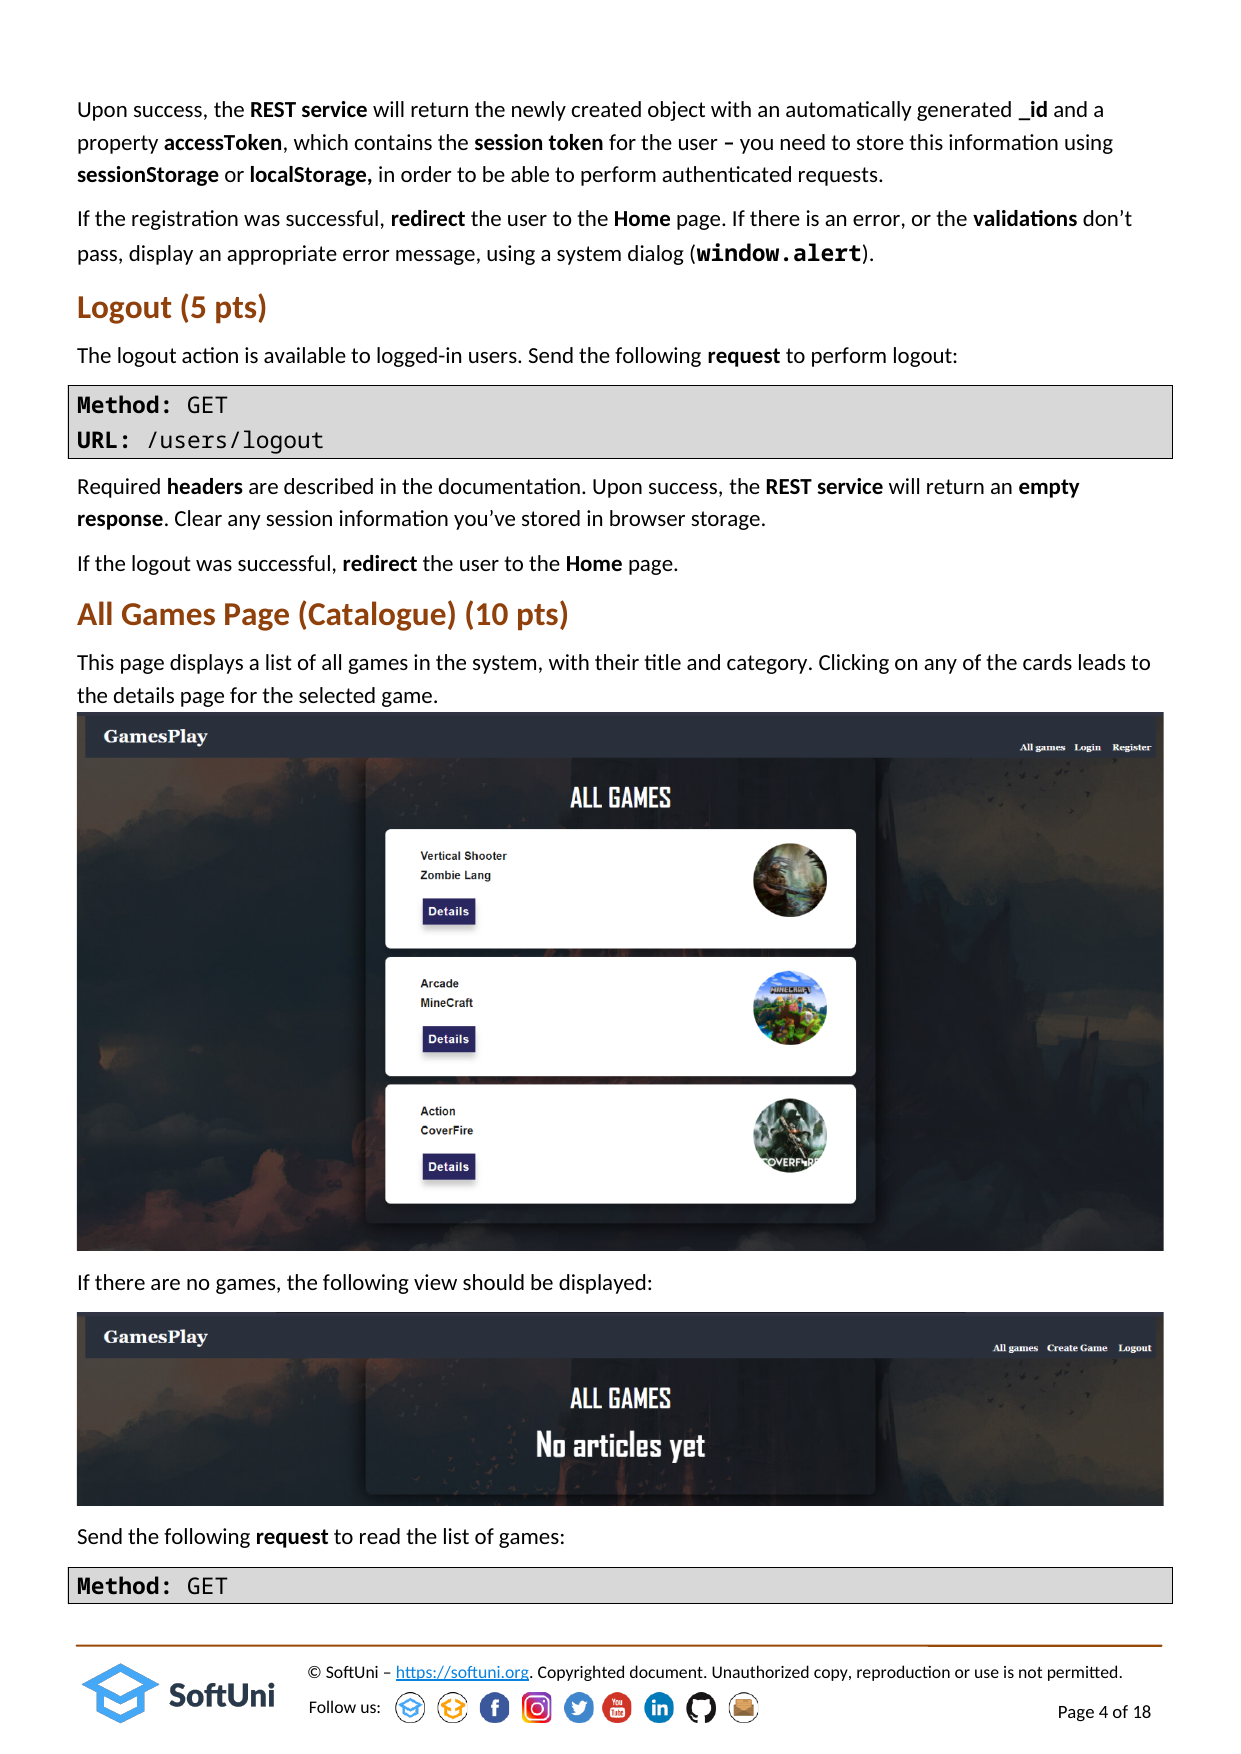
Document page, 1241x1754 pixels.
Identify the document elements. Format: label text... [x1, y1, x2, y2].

text This page displays a list of all games in the system, with their title and category. Clicking on any of the cards leads to the details page for the selected game. [77, 648, 1163, 712]
text If there are no games, the following view should be displayed: [77, 1268, 1163, 1296]
picture [644, 1713, 652, 1723]
text If the registration was successful, redirect the user to the Home page. If there is an error, or the validations don’t pass, display an appropriate error message, using a system dialog (window.alert). [77, 204, 1163, 268]
picture [665, 1692, 674, 1701]
subtitle Logout (5 pts) [77, 286, 1163, 326]
picture [437, 1692, 468, 1723]
picture [686, 1692, 716, 1723]
picture [522, 1692, 552, 1723]
text If the logout was successful, redirect the user to the Home page. [77, 549, 1163, 577]
picture [728, 1692, 759, 1723]
text Method: GET [69, 1568, 1172, 1603]
picture [479, 1692, 510, 1723]
picture [644, 1692, 654, 1702]
text Required headers are described in the documentation. Upon success, the REST service will return an empty response. Clear any session information you’ve stored in browser storage. [77, 472, 1163, 532]
text Method: GET [69, 386, 1172, 420]
picture [395, 1692, 425, 1723]
text Send the following request to read the list of games: [77, 1522, 1163, 1550]
picture [666, 1715, 674, 1723]
picture [76, 712, 1164, 1251]
text The logout action is available to logged-in users. Send the following request to perform logout: [77, 341, 1163, 369]
picture [564, 1692, 594, 1723]
picture [75, 1658, 281, 1729]
picture [602, 1692, 632, 1723]
text URL: /users/logout [69, 421, 1172, 458]
text Upon success, the REST service will return the newly created object with an automatically generated _id and a property accessToken, which contains the session token for the user – you need to store this information using sessionStorage or localStorage, in order to be able to perform authenticated requests. [77, 95, 1163, 188]
subtitle All Games Page (Catalogue) (10 pts) [77, 593, 1163, 634]
picture [658, 1705, 667, 1715]
picture [76, 1312, 1164, 1506]
